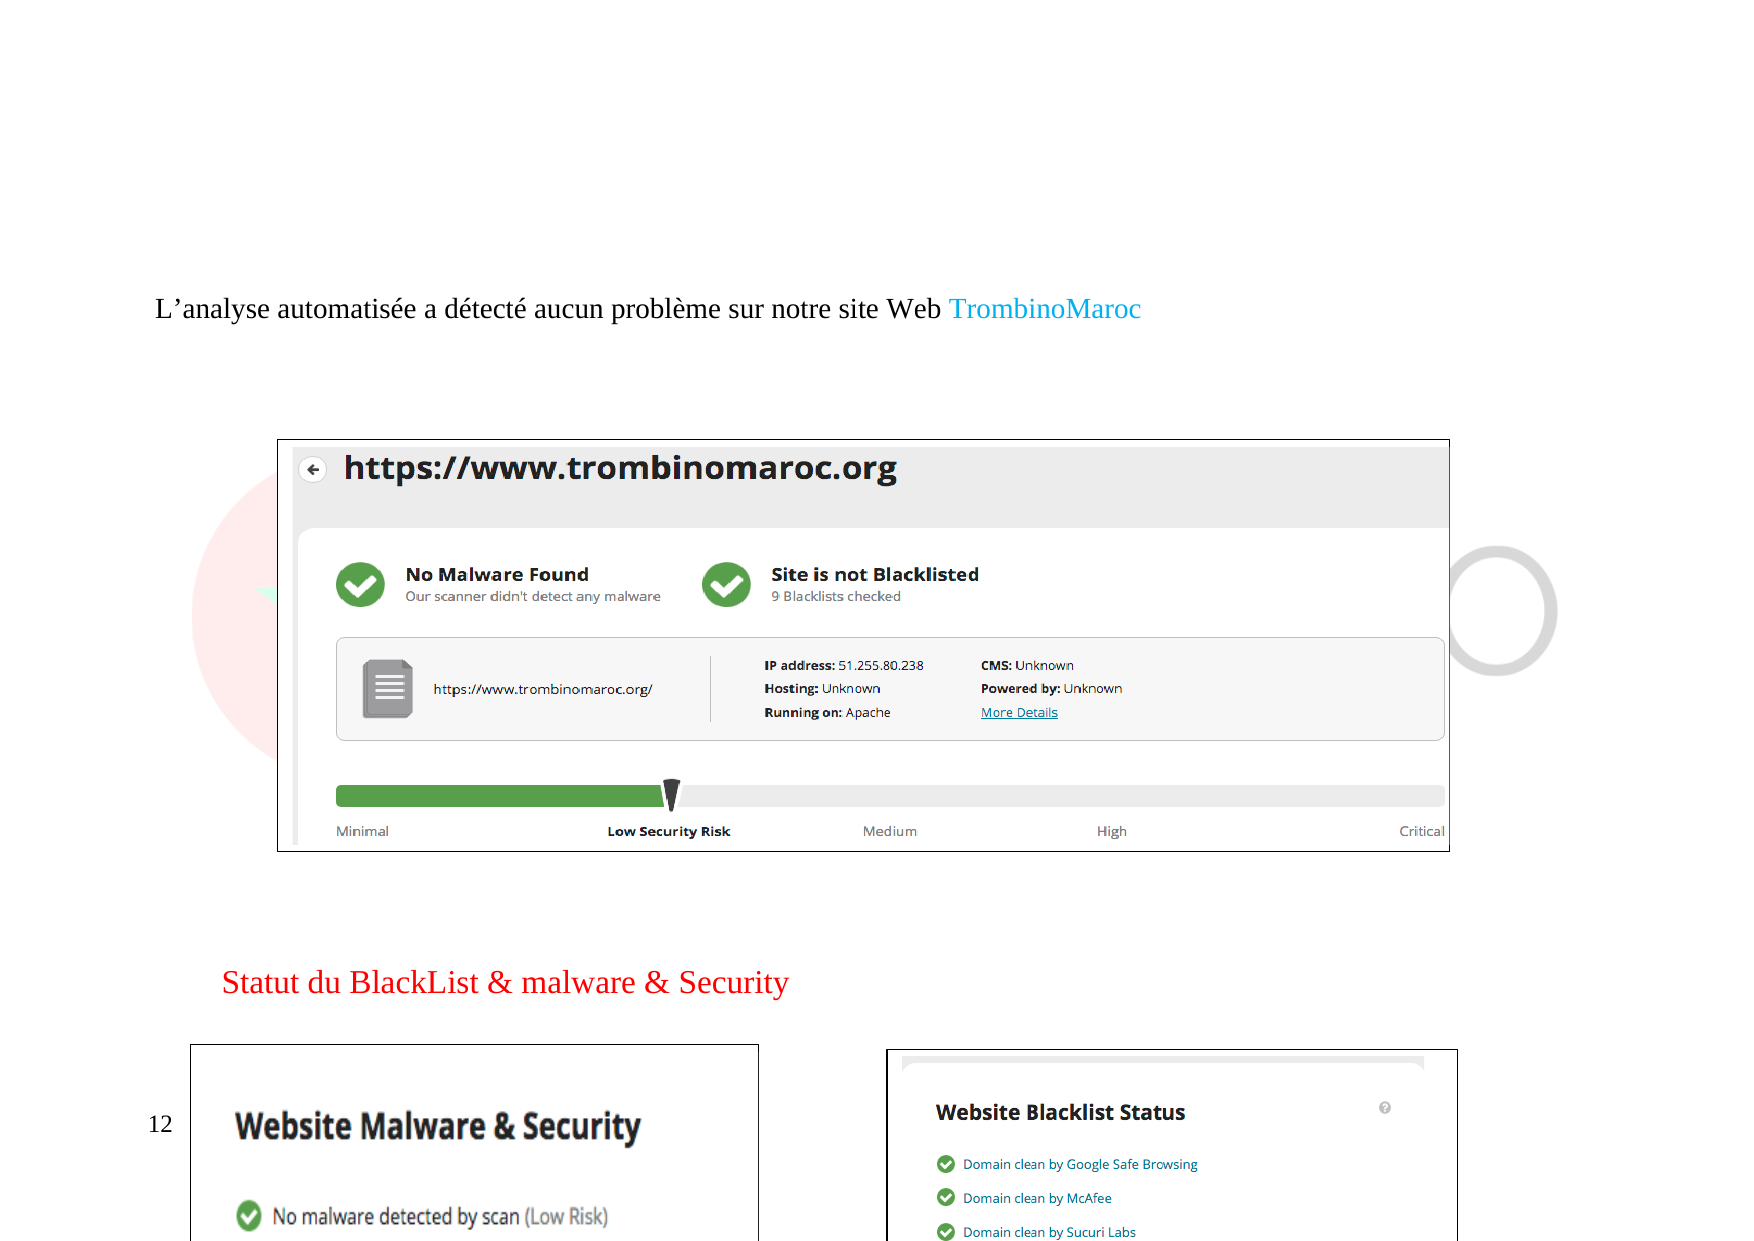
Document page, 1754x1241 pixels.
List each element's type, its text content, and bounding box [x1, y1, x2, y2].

text L’analyse automatisée a détecté aucun problème sur notre site Web TrombinoMaroc [148, 291, 1606, 325]
text Statut du BlackList & malware & Security [148, 962, 1606, 1001]
picture [292, 447, 1450, 845]
picture [205, 1052, 759, 1241]
picture [902, 1056, 1425, 1241]
